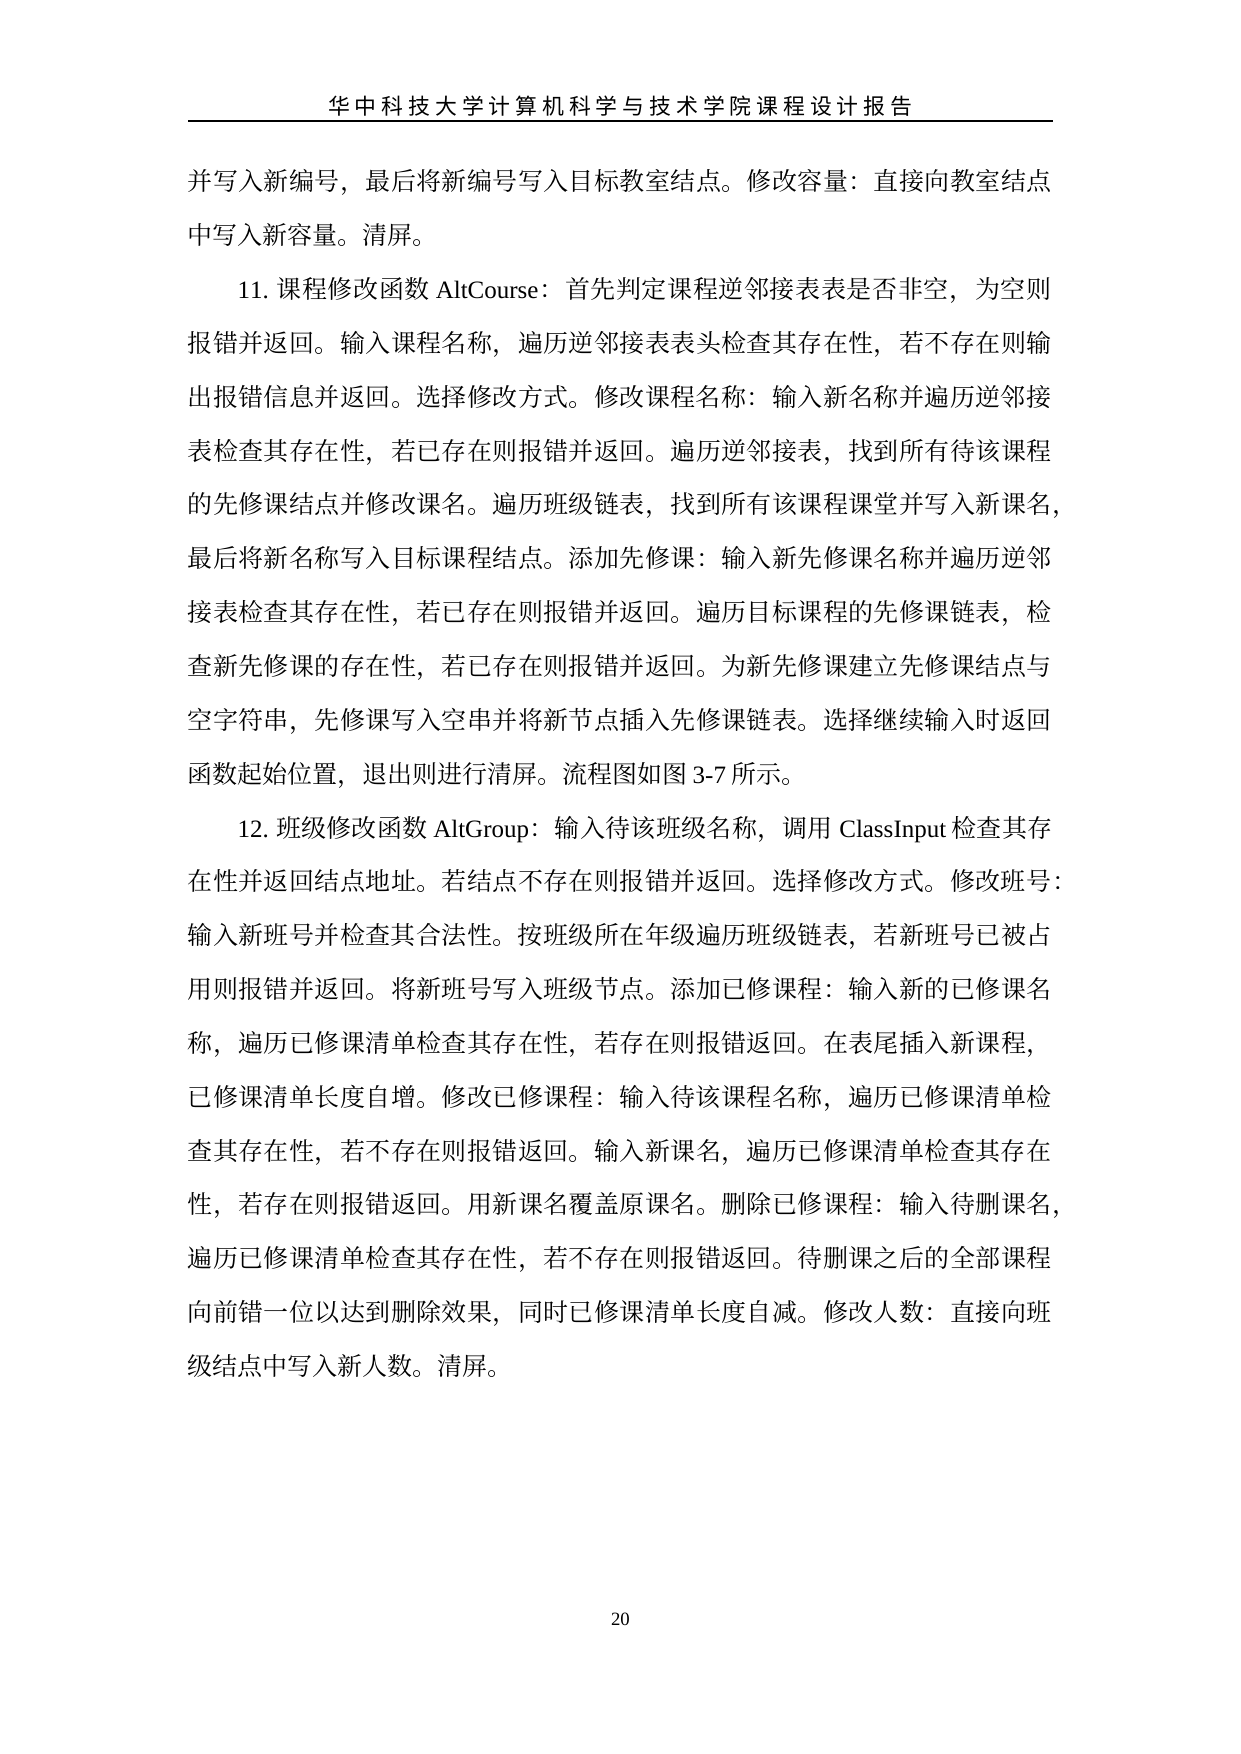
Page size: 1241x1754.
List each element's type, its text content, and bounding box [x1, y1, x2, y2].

text 12. 班级修改函数AltGroup：输入待该班级名称，调用ClassInput检查其存在性并返回结点地址。若结点不存在则报错并返回。选择修改方式。修改班号：输入新班号并检查其合法性。按班级所在年级遍历班级链表，若新班号已被占用则报错并返回。将新班号写入班级节点。添加已修课程：输入新的已修课名称，遍历已修课清单检查其存在性，若存在则报错返回。在表尾插入新课程，已修课清单长度自增。修改已修课程：输入待该课程名称，遍历已修课清单检查其存在性，若不存在则报错返回。输入新课名，遍历已修课清单检查其存在性，若存在则报错返回。用新课名覆盖原课名。删除已修课程：输入待删课名，遍历已修课清单检查其存在性，若不存在则报错返回。待删课之后的全部课程向前错一位以达到删除效果，同时已修课清单长度自减。修改人数：直接向班级结点中写入新人数。清屏。 [187, 808, 1053, 1383]
text 11. 课程修改函数AltCourse：首先判定课程逆邻接表表是否非空，为空则报错并返回。输入课程名称，遍历逆邻接表表头检查其存在性，若不存在则输出报错信息并返回。选择修改方式。修改课程名称：输入新名称并遍历逆邻接表检查其存在性，若已存在则报错并返回。遍历逆邻接表，找到所有待该课程的先修课结点并修改课名。遍历班级链表，找到所有该课程课堂并写入新课名，最后将新名称写入目标课程结点。添加先修课：输入新先修课名称并遍历逆邻接表检查其存在性，若已存在则报错并返回。遍历目标课程的先修课链表，检查新先修课的存在性，若已存在则报错并返回。为新先修课建立先修课结点与空字符串，先修课写入空串并将新节点插入先修课链表。选择继续输入时返回函数起始位置，退出则进行清屏。流程图如图3-7所示。 [187, 270, 1053, 790]
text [187, 162, 1053, 252]
